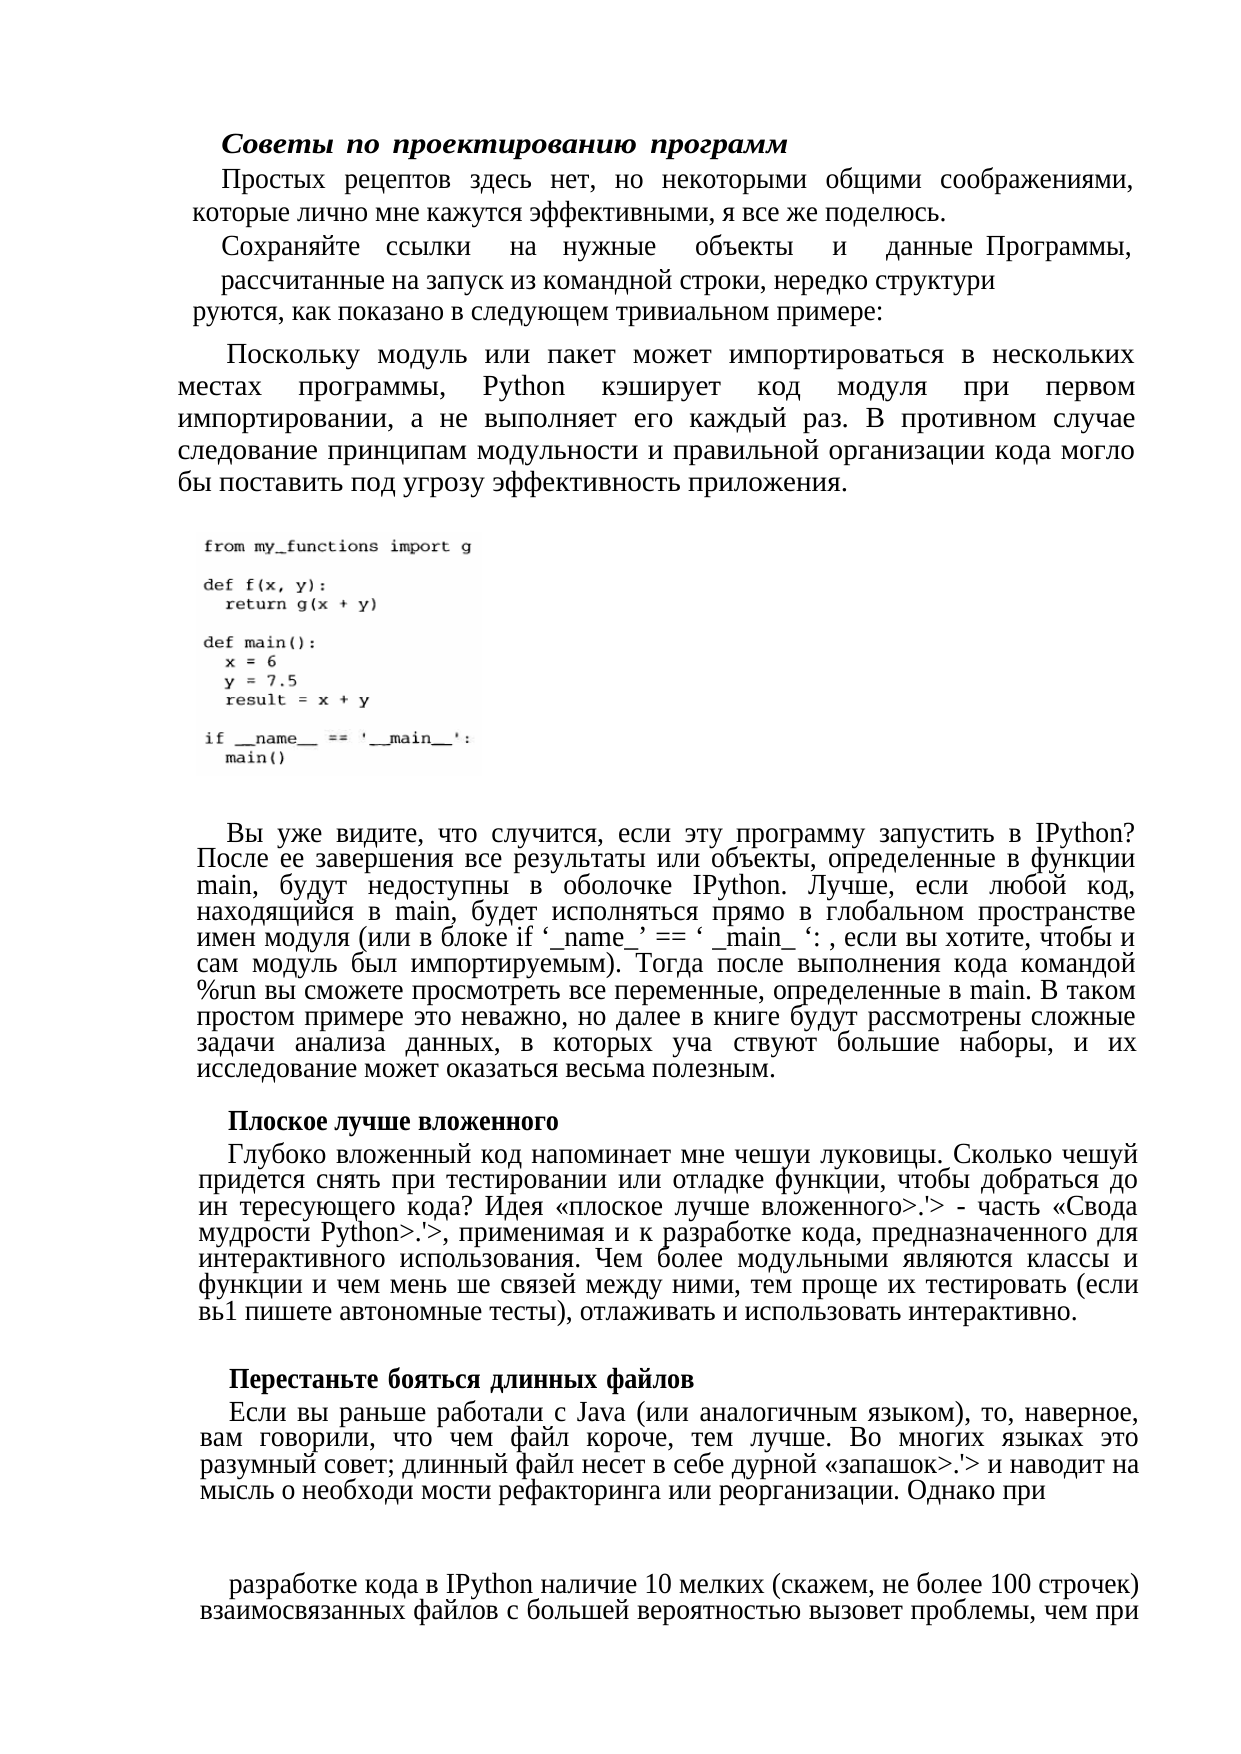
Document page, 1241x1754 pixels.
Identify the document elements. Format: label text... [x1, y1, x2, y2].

text Сохраняйте ссылки на нужные объекты и данные Программы, рассчитанные на запуск из командной строки, нередко структури­ [221, 228, 1134, 296]
text Плоское лучше вложенного [228, 1103, 1152, 1138]
text Вы уже видите, что случится, если эту программу запустить в IPython? После ее завершения все результаты или объекты, определенные в функции main, будут недоступны в оболочке IPython. Лучше, если любой код, находящийся в main, будет исполняться прямо в глобальном пространстве имен модуля (или в блоке if ‘_name_’ == ‘ _main_ ‘: , если вы хотите, чтобы и сам модуль был импортируемым). Тогда после выполнения кода командой %run вы сможете просмотреть все переменные, определенные в main. В таком простом примере это неважно, но далее в книге будут рассмотрены сложные задачи анализа данных, в которых уча­ ствуют большие наборы, и их исследование может оказаться весьма полезным. [196, 822, 1137, 1084]
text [199, 1573, 1140, 1625]
text Если вы раньше работали с Java (или аналогичным языком), то, наверное, вам говорили, что чем файл короче, тем лучше. Во многих языках это разумный совет; длинный файл несет в себе дурной «запашок>.'> и наводит на мысль о необходи­ мости рефакторинга или реорганизации. Однако при [199, 1401, 1140, 1506]
text руются, как показано в следующем тривиальном примере: [192, 297, 1152, 326]
text Глубоко вложенный код напоминает мне чешуи луковицы. Сколько чешуй придется снять при тестировании или отладке функции, чтобы добраться до ин­ тересующего кода? Идея «плоское лучше вложенного>.'> - часть «Свода мудрости Python>.'>, применимая и к разработке кода, предназначенного для интерактивного использования. Чем более модульными являются классы и функции и чем мень­ ше связей между ними, тем проще их тестировать (если вь1 пишете автономные тесты), отлаживать и использовать интерактивно. [198, 1143, 1139, 1326]
picture [196, 532, 483, 776]
text Простых рецептов здесь нет, но некоторыми общими соображениями, которые лично мне кажутся эффективными, я все же поделюсь. [192, 163, 1134, 228]
text Перестаньте бояться длинных файлов [229, 1361, 1152, 1396]
text Советы по проектированию программ [221, 118, 1152, 163]
text Поскольку модуль или пакет может импортироваться в нескольких местах программы, Python кэширует код модуля при первом импортировании, а не выполняет eгo каждый раз. В противном случае следование принципам модульности и правильной организации кода могло бы поставить под угрозу эффективность приложения. [177, 338, 1136, 498]
